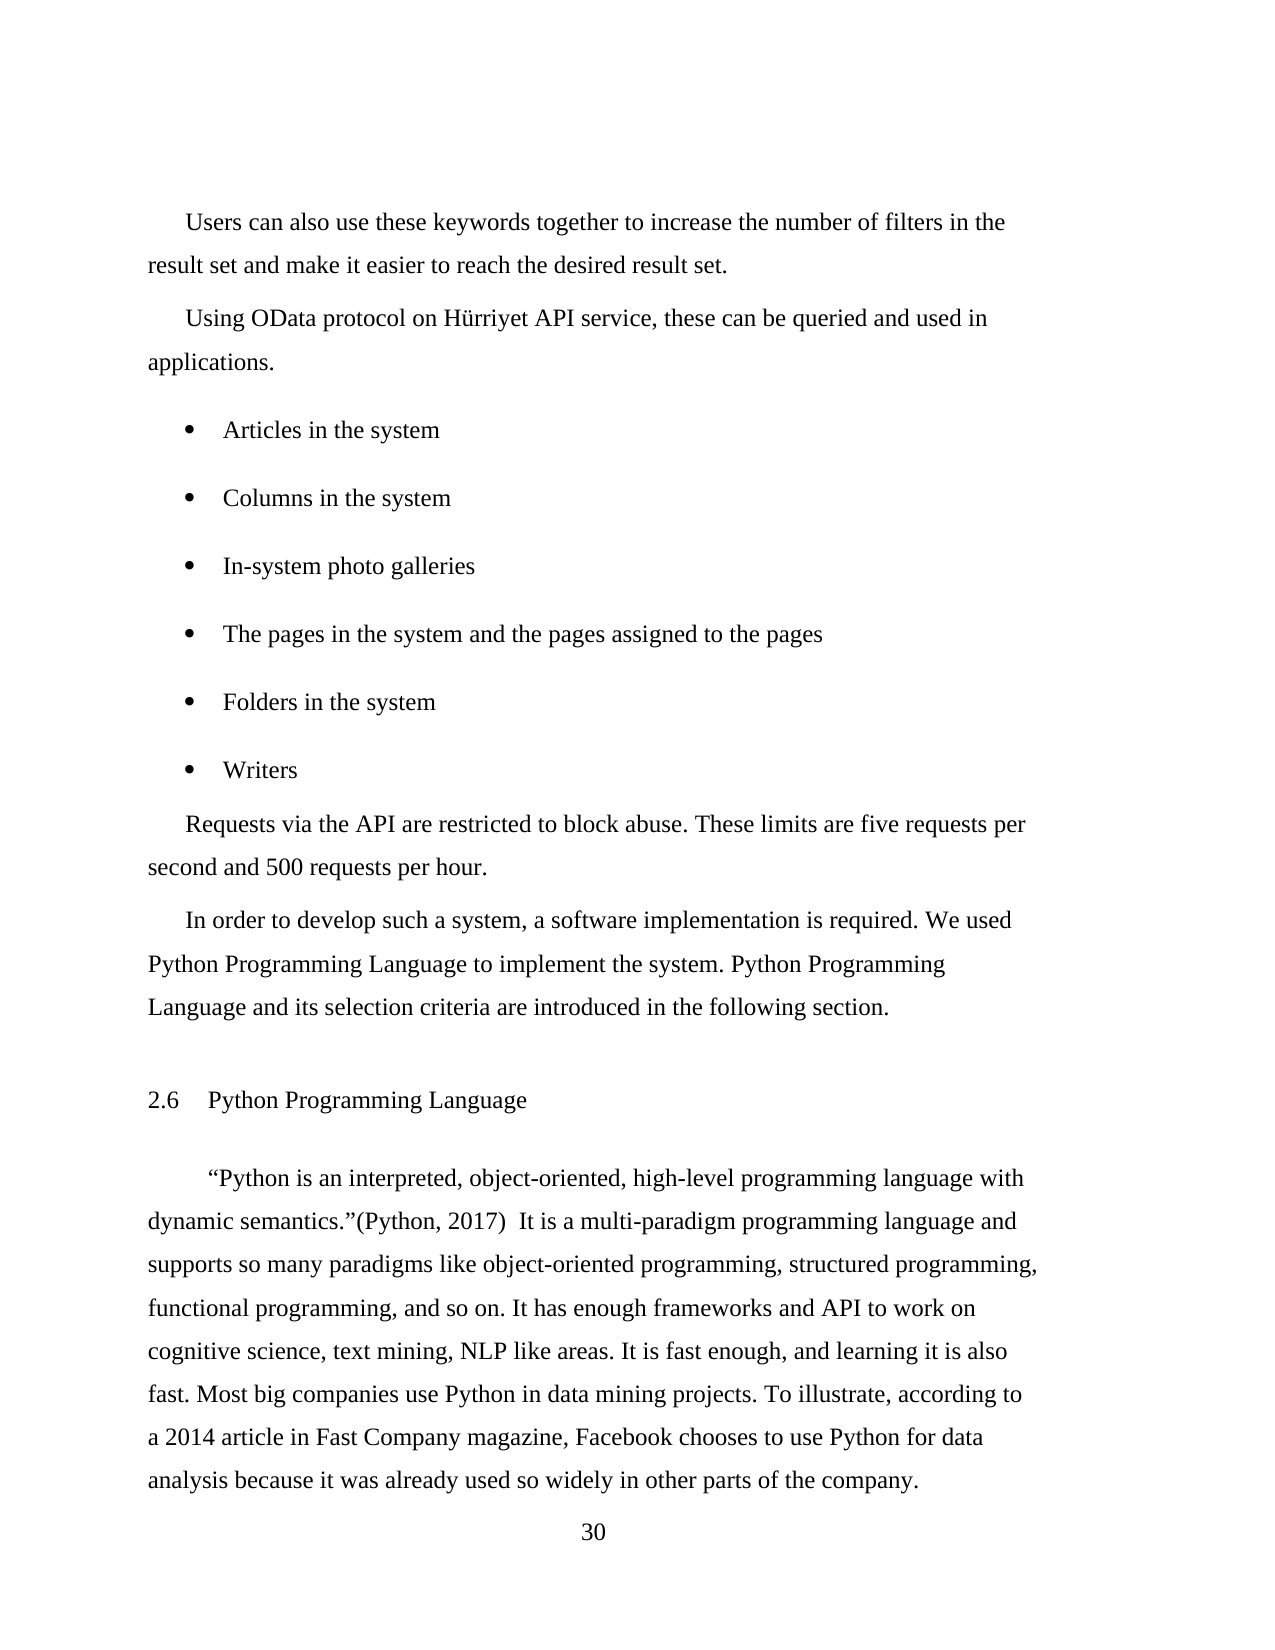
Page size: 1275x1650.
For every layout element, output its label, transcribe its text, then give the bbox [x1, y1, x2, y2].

list Writers [185, 755, 1039, 784]
text Using OData protocol on Hürriyet API service, these can be queried and used in applications. [148, 303, 1039, 375]
list Columns in the system [185, 483, 1039, 512]
text Users can also use these keywords together to increase the number of filters in the result set and make it easier to reach the desired result set. [148, 207, 1039, 279]
list In-system photo galleries [185, 551, 1039, 580]
list Articles in the system [185, 415, 1039, 443]
subtitle Python Programming Language [148, 1085, 1039, 1114]
text Requests via the API are restricted to block abuse. These limits are five requests per second and 500 requests per hour. [148, 809, 1039, 881]
list The pages in the system and the pages assigned to the pages [185, 619, 1039, 648]
text In order to develop such a system, a software implementation is required. We used Python Programming Language to implement the system. Python Programming Language and its selection criteria are introduced in the following section. [148, 906, 1039, 1021]
list Folders in the system [185, 687, 1039, 716]
